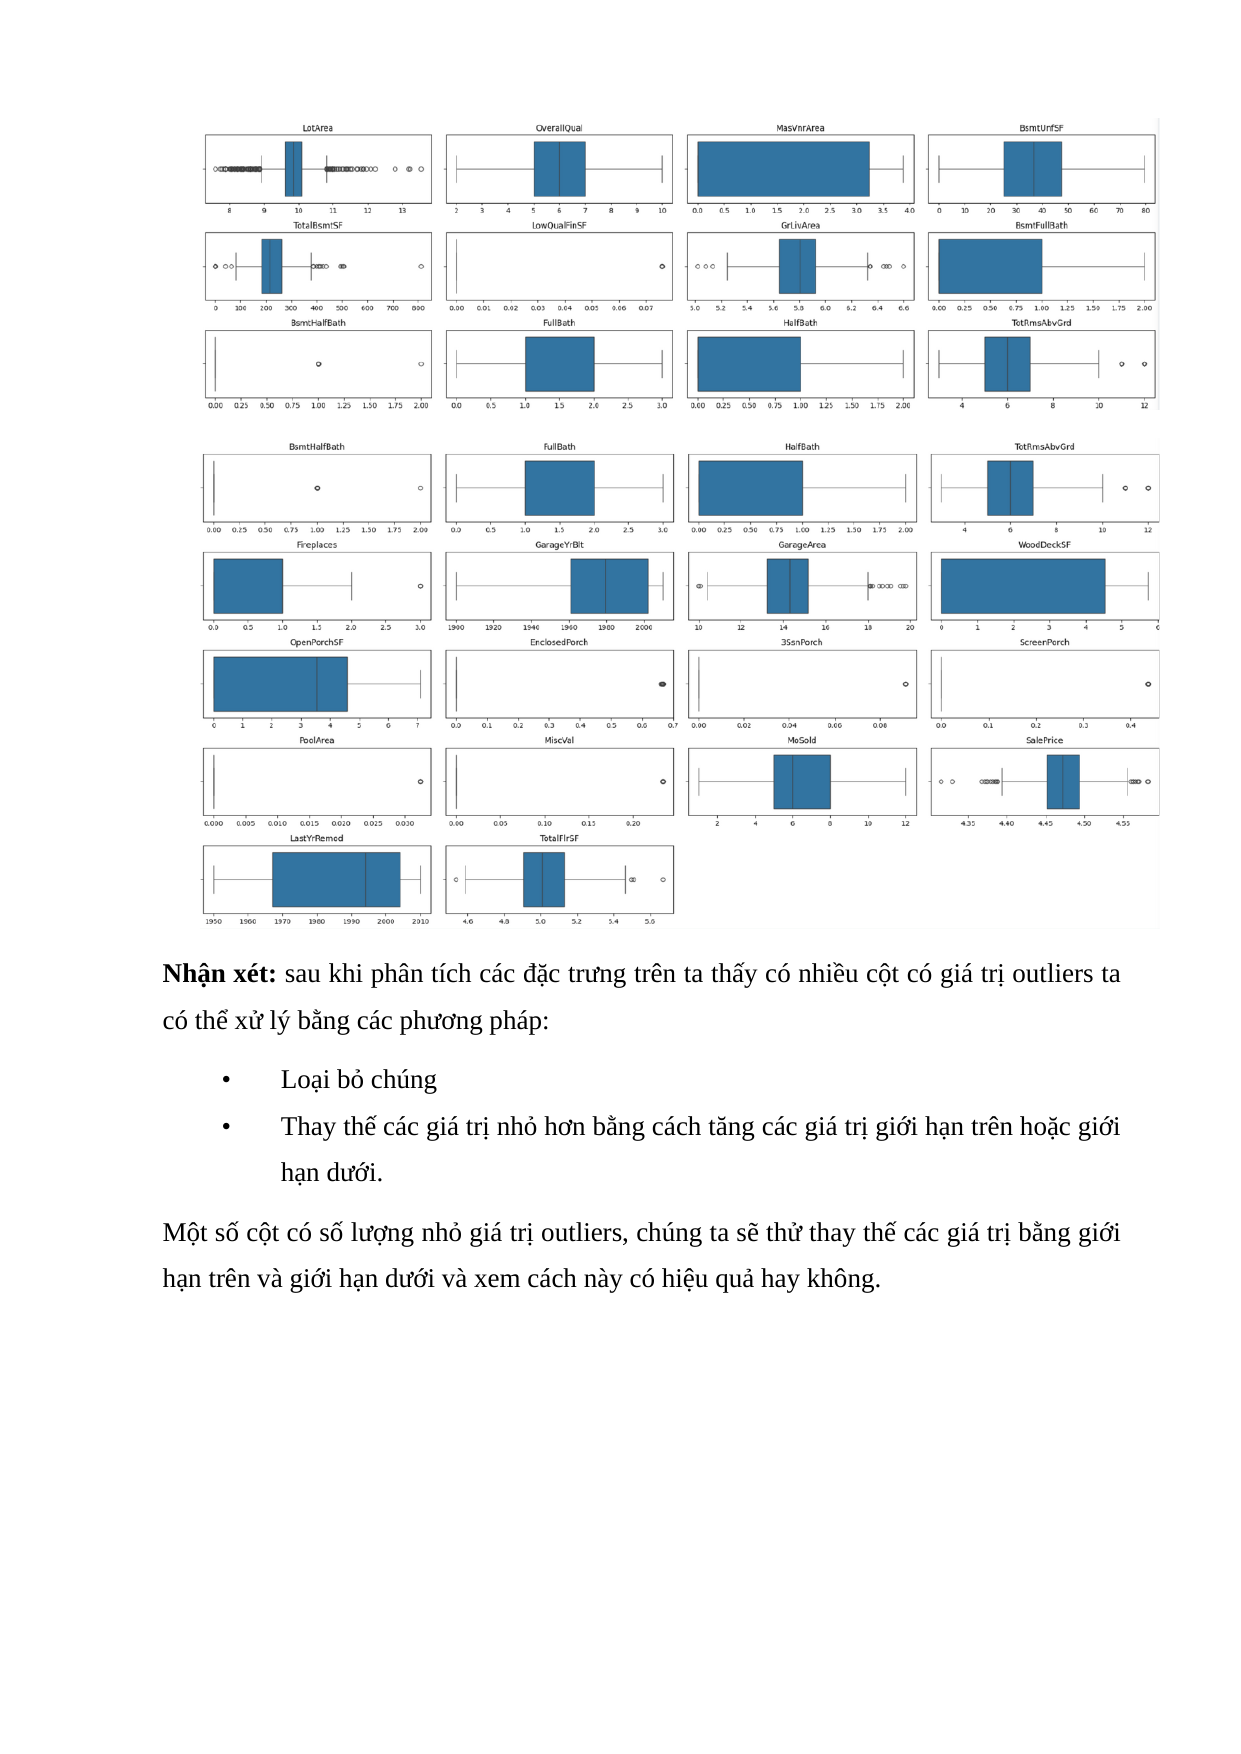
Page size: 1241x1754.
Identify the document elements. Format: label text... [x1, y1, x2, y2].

list Loại bỏ chúng [221, 1063, 1122, 1094]
list Thay thế các giá trị nhỏ hơn bằng cách tăng các giá trị giới hạn trên hoặc giới hạn dưới. [221, 1110, 1122, 1188]
picture [200, 118, 1160, 410]
text Một số cột có số lượng nhỏ giá trị outliers, chúng ta sẽ thử thay thế các giá trị bằng giới hạn trên và giới hạn dưới và xem cách này có hiệu quả hay không. [162, 1216, 1122, 1293]
picture [200, 438, 1160, 929]
text Nhận xét: sau khi phân tích các đặc trưng trên ta thấy có nhiều cột có giá trị outliers ta có thể xử lý bằng các phương pháp: [162, 957, 1122, 1035]
